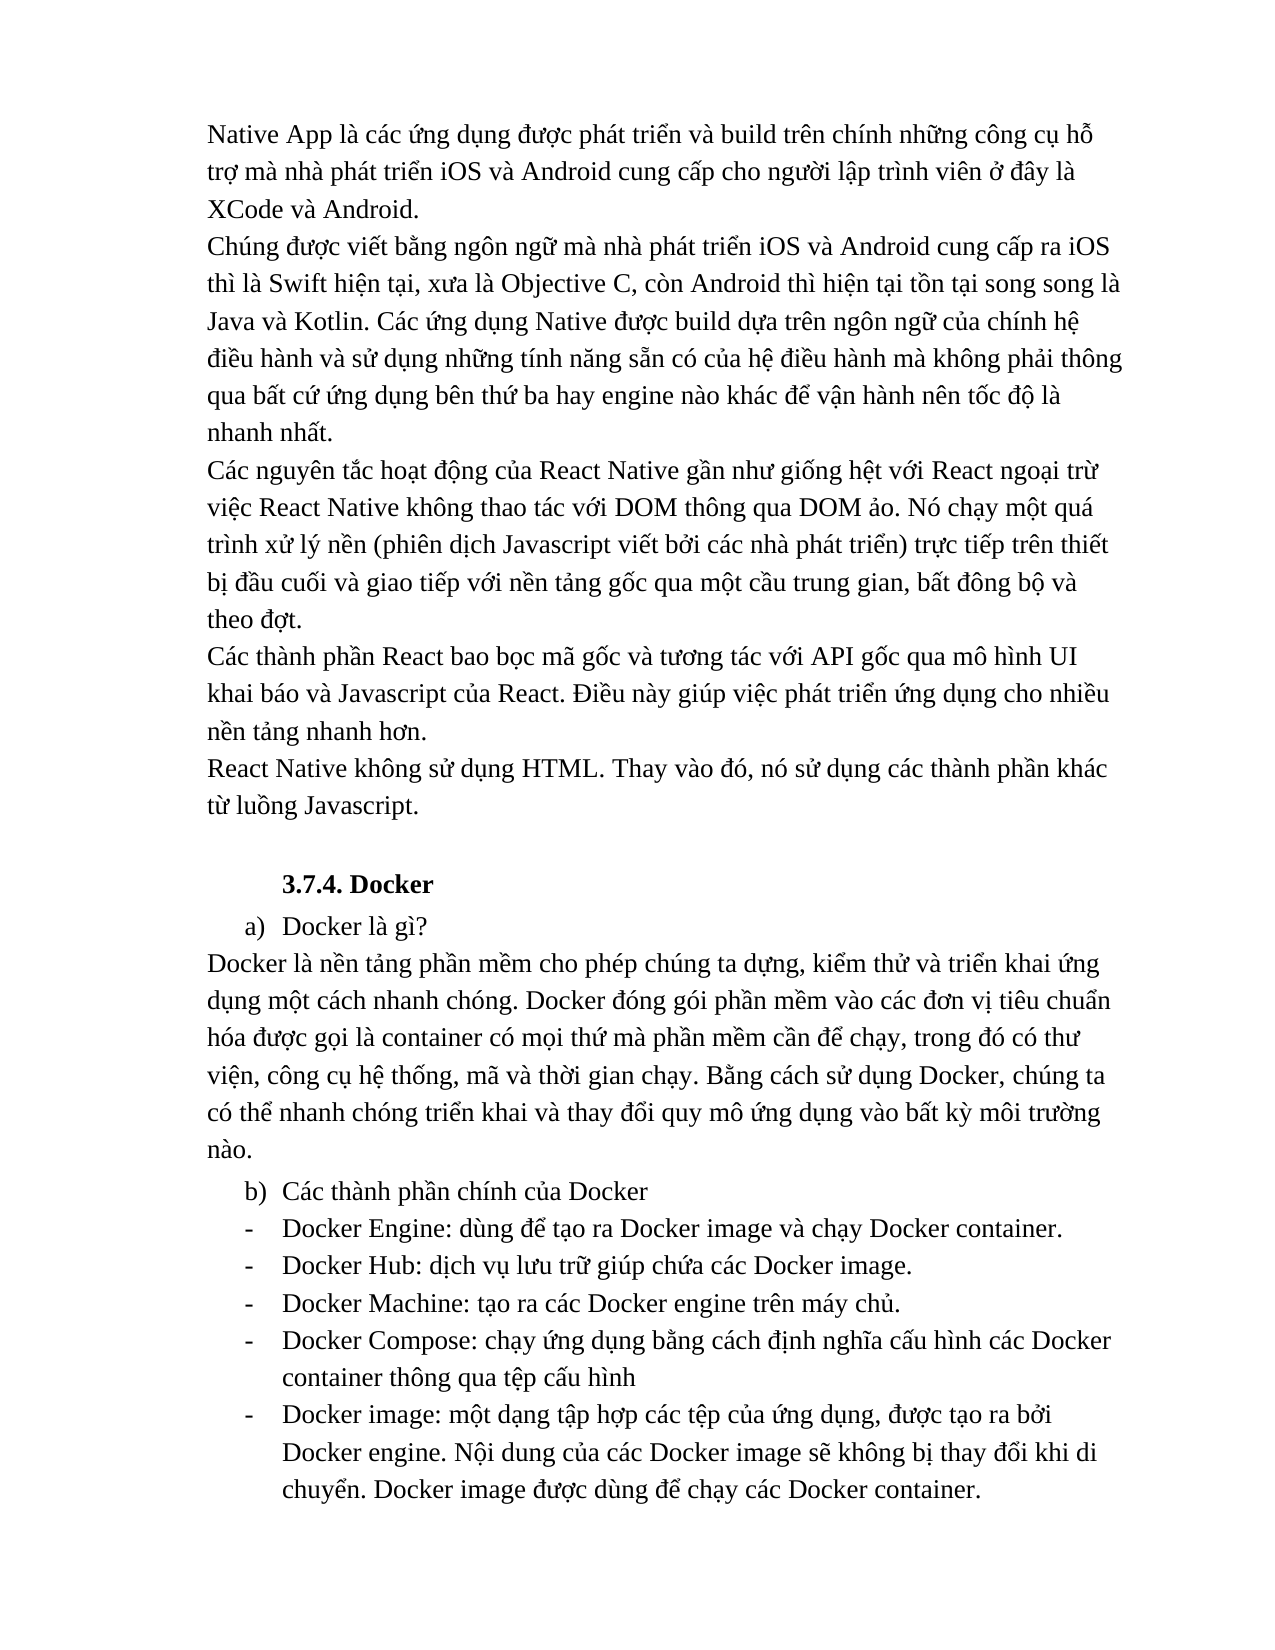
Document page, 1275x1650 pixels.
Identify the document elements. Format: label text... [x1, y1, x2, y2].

text Các thành phần React bao bọc mã gốc và tương tác với API gốc qua mô hình UI khai báo và Javascript của React. Điều này giúp việc phát triển ứng dụng cho nhiều nền tảng nhanh hơn. [207, 640, 1127, 746]
text React Native không sử dụng HTML. Thay vào đó, nó sử dụng các thành phần khác từ luồng Javascript. [207, 752, 1127, 821]
list Docker Engine: dùng để tạo ra Docker image và chạy Docker container. [244, 1212, 1127, 1243]
subtitle Docker là gì? [244, 909, 1127, 941]
text Docker là nền tảng phần mềm cho phép chúng ta dựng, kiểm thử và triển khai ứng dụng một cách nhanh chóng. Docker đóng gói phần mềm vào các đơn vị tiêu chuẩn hóa được gọi là container có mọi thứ mà phần mềm cần để chạy, trong đó có thư viện, công cụ hệ thống, mã và thời gian chạy. Bằng cách sử dụng Docker, chúng ta có thể nhanh chóng triển khai và thay đổi quy mô ứng dụng vào bất kỳ môi trường nào. [207, 947, 1127, 1164]
list Docker image: một dạng tập hợp các tệp của ứng dụng, được tạo ra bởi Docker engine. Nội dung của các Docker image sẽ không bị thay đổi khi di chuyển. Docker image được dùng để chạy các Docker container. [244, 1398, 1127, 1504]
list Docker Hub: dịch vụ lưu trữ giúp chứa các Docker image. [244, 1249, 1127, 1281]
list Docker Machine: tạo ra các Docker engine trên máy chủ. [244, 1287, 1127, 1318]
text Chúng được viết bằng ngôn ngữ mà nhà phát triển iOS và Android cung cấp ra iOS thì là Swift hiện tại, xưa là Objective C, còn Android thì hiện tại tồn tại song song là Java và Kotlin. Các ứng dụng Native được build dựa trên ngôn ngữ của chính hệ điều hành và sử dụng những tính năng sẵn có của hệ điều hành mà không phải thông qua bất cứ ứng dụng bên thứ ba hay engine nào khác để vận hành nên tốc độ là nhanh nhất. [207, 230, 1127, 448]
list Docker Compose: chạy ứng dụng bằng cách định nghĩa cấu hình các Docker container thông qua tệp cấu hình [244, 1324, 1127, 1392]
subtitle 3.7.4. Docker [207, 868, 1127, 899]
text Các nguyên tắc hoạt động của React Native gần như giống hệt với React ngoại trừ việc React Native không thao tác với DOM thông qua DOM ảo. Nó chạy một quá trình xử lý nền (phiên dịch Javascript viết bởi các nhà phát triển) trực tiếp trên thiết bị đầu cuối và giao tiếp với nền tảng gốc qua một cầu trung gian, bất đông bộ và theo đợt. [207, 454, 1127, 634]
text Native App là các ứng dụng được phát triển và build trên chính những công cụ hỗ trợ mà nhà phát triển iOS và Android cung cấp cho người lập trình viên ở đây là XCode và Android. [207, 118, 1127, 224]
subtitle Các thành phần chính của Docker [244, 1175, 1127, 1206]
